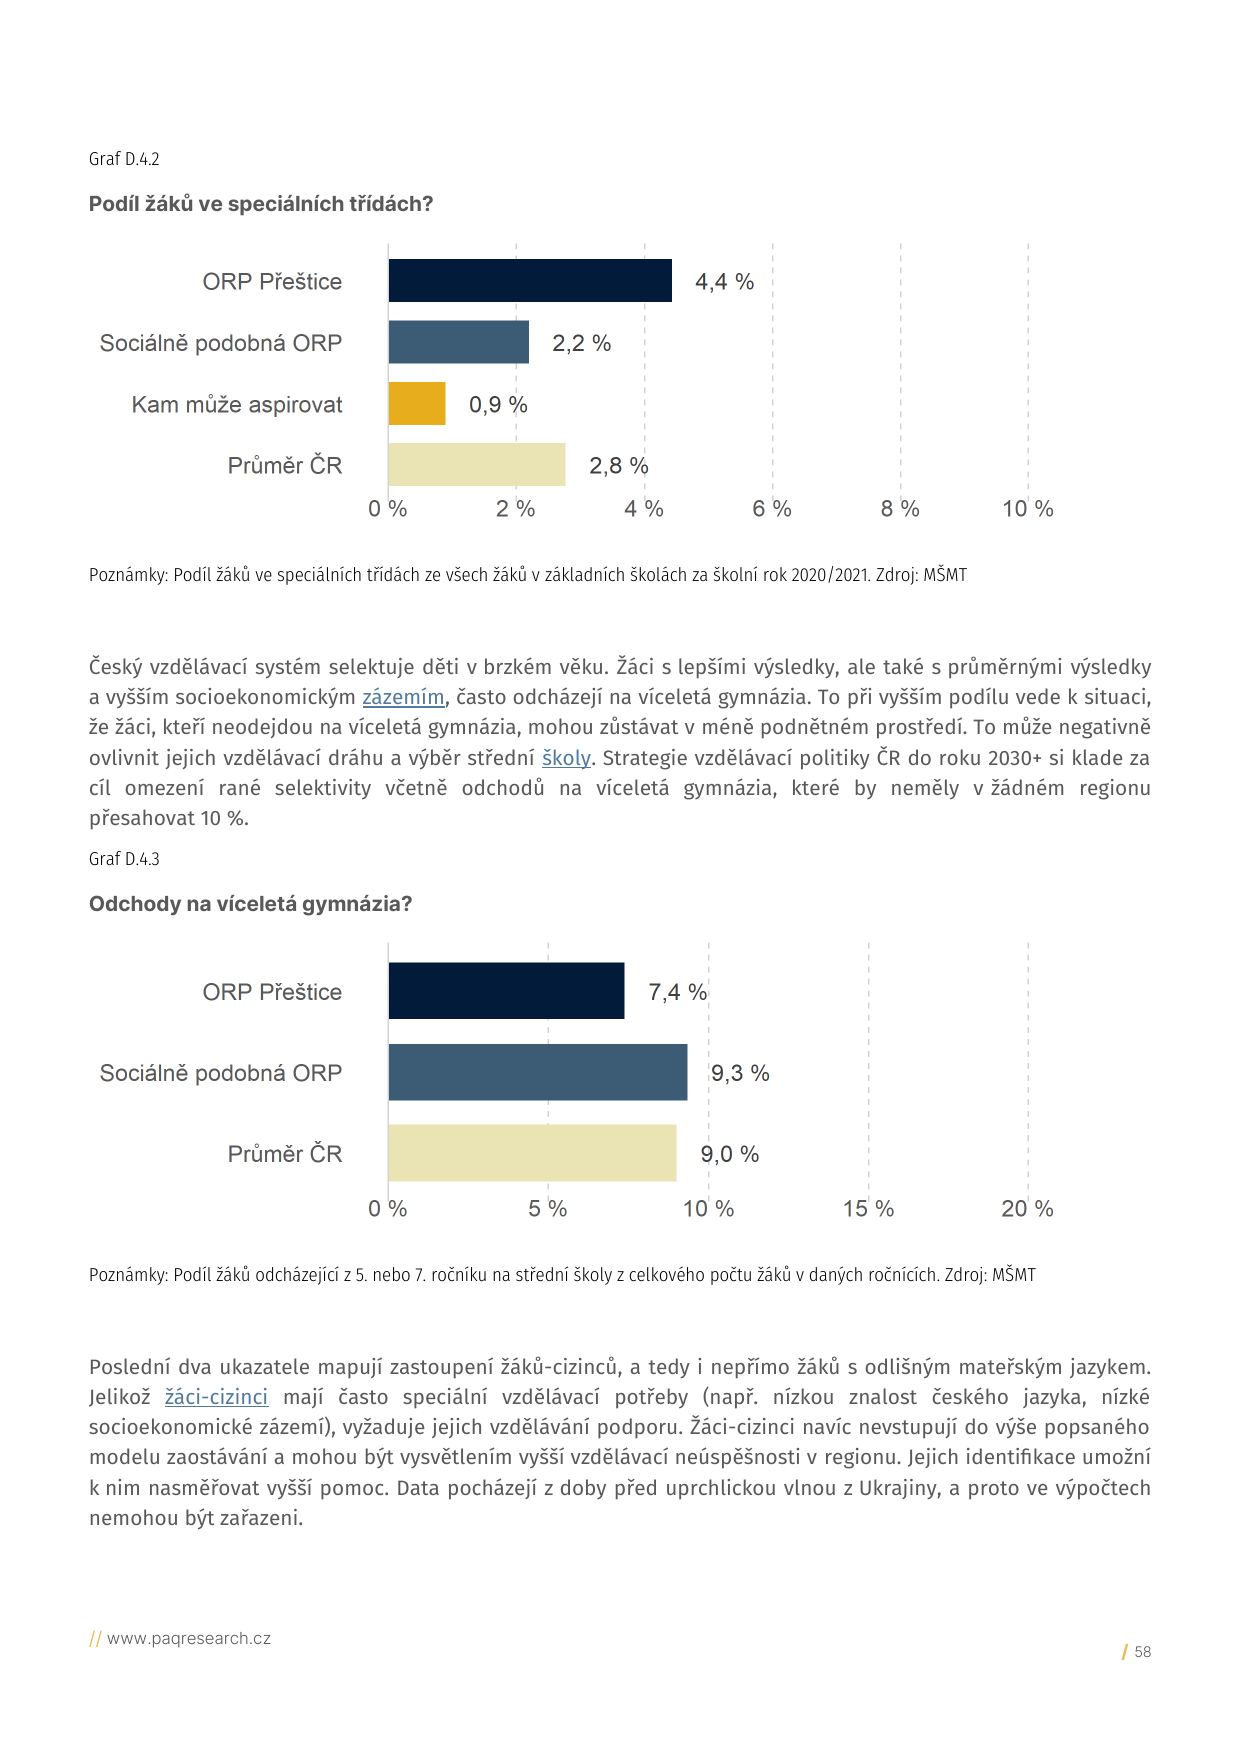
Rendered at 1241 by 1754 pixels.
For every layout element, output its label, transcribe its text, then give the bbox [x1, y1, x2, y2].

text Český vzdělávací systém selektuje děti v brzkém věku. Žáci s lepšími výsledky, ale také s průměrnými výsledky a vyšším socioekonomickým zázemím, často odcházejí na víceletá gymnázia. To při vyšším podílu vede k situaci, že žáci, kteří neodejdou na víceletá gymnázia, mohou zůstávat v méně podnětném prostředí. To může negativně ovlivnit jejich vzdělávací dráhu a výběr střední školy. Strategie vzdělávací politiky ČR do roku 2030+ si klade za cíl omezení rané selektivity včetně odchodů na víceletá gymnázia, které by neměly v žádném regionu přesahovat 10 %. [89, 649, 1152, 831]
text Graf D.4.2 [89, 148, 1152, 170]
text Poslední dva ukazatele mapují zastoupení žáků-cizinců, a tedy i nepřímo žáků s odlišným mateřským jazykem. Jelikož žáci-cizinci mají často speciální vzdělávací potřeby (např. nízkou znalost českého jazyka, nízké socioekonomické zázemí), vyžaduje jejich vzdělávání podporu. Žáci-cizinci navíc nevstupují do výše popsaného modelu zaostávání a mohou být vysvětlením vyšší vzdělávací neúspěšnosti v regionu. Jejich identifikace umožní k nim nasměřovat vyšší pomoc. Data pocházejí z doby před uprchlickou vlnou z Ukrajiny, a proto ve výpočtech nemohou být zařazeni. [89, 1349, 1152, 1531]
picture [88, 216, 1139, 548]
text Podíl žáků ve speciálních třídách? [89, 186, 1152, 216]
text Poznámky: Podíl žáků ve speciálních třídách ze všech žáků v základních školách za školní rok 2020/2021. Zdroj: MŠMT [89, 564, 1152, 587]
text Graf D.4.3 [89, 847, 1152, 870]
text Odchody na víceletá gymnázia? [89, 886, 1152, 916]
text Poznámky: Podíl žáků odcházející z 5. nebo 7. ročníku na střední školy z celkového počtu žáků v daných ročnících. Zdroj: MŠMT [89, 1264, 1152, 1287]
picture [88, 916, 1139, 1248]
